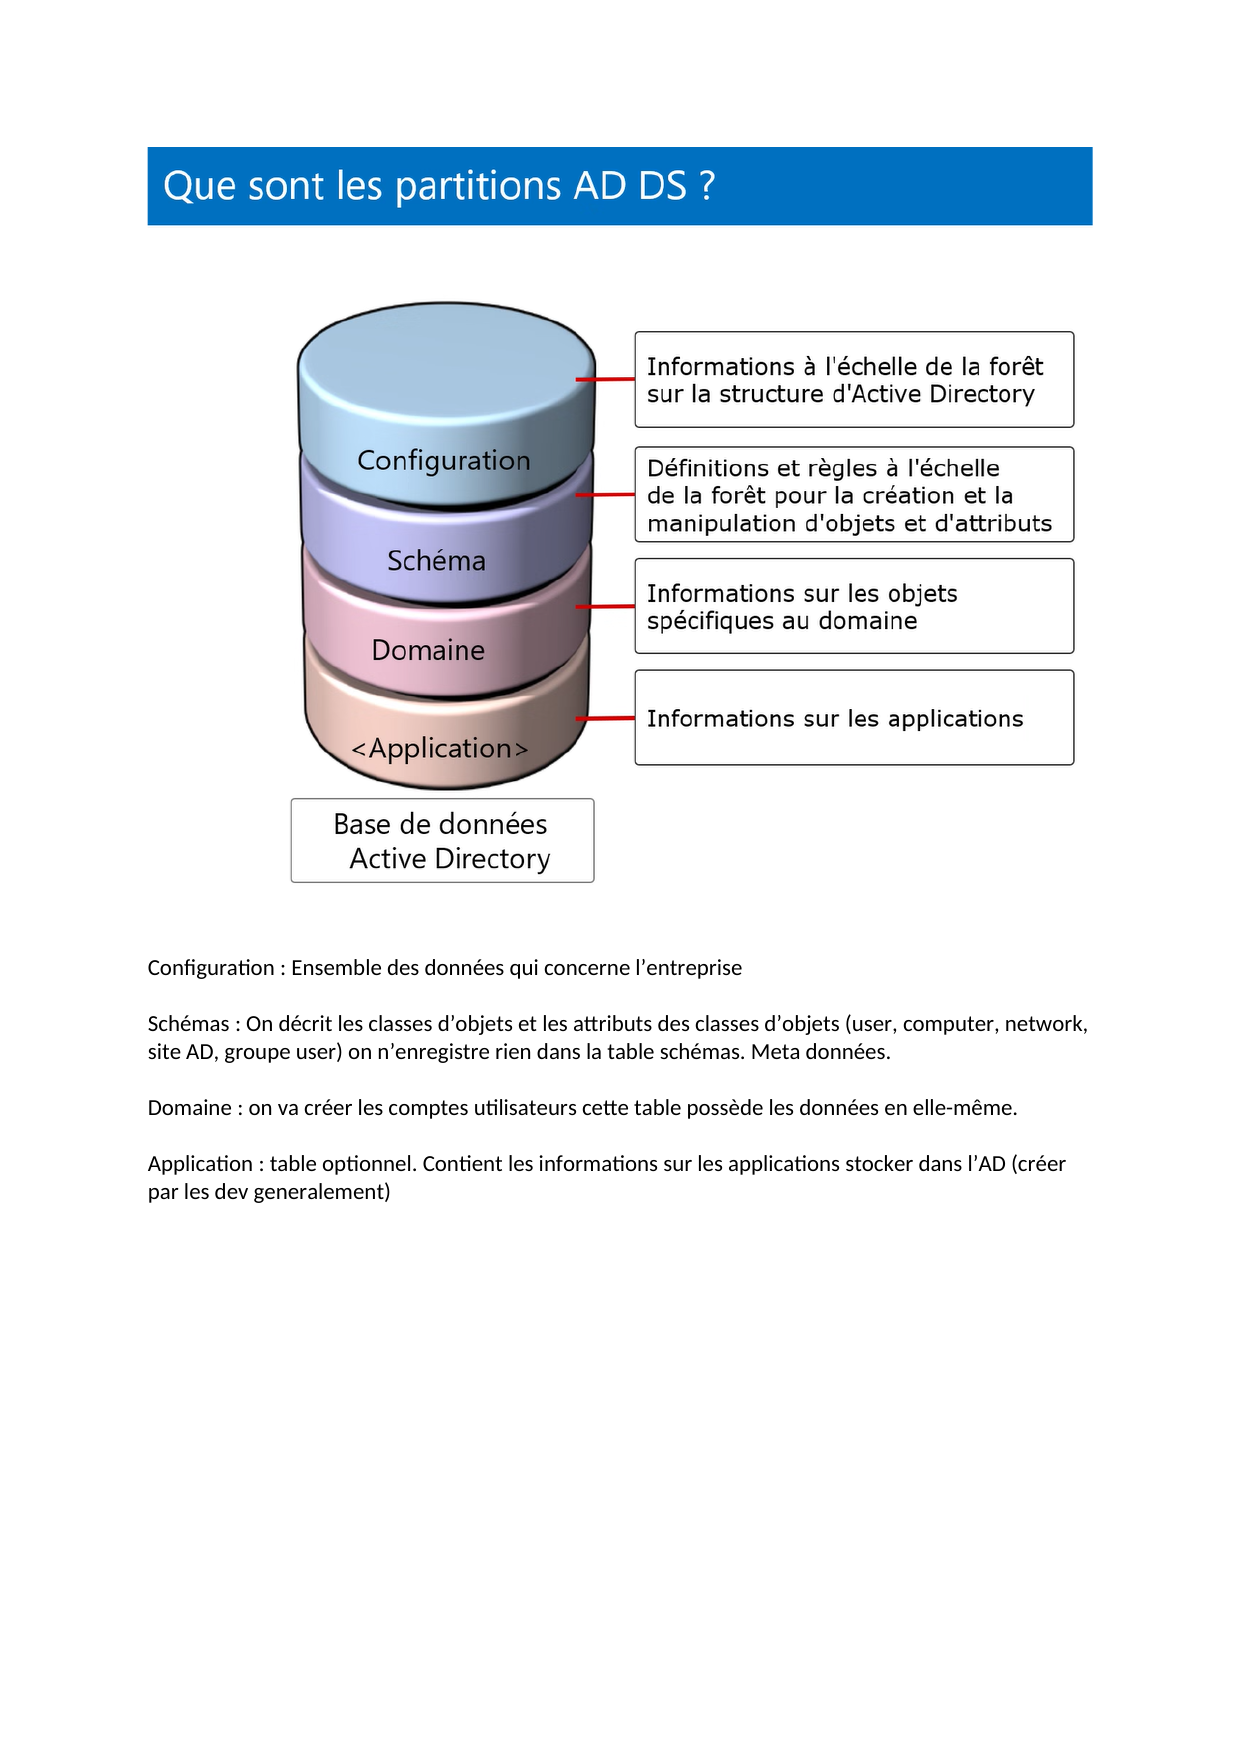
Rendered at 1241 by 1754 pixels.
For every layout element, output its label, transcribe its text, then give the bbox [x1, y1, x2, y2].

text Schémas : On décrit les classes d’objets et les attributs des classes d’objets (user, computer, network, site AD, groupe user) on n’enregistre rien dans la table schémas. Meta données. [148, 1009, 1093, 1065]
picture [147, 147, 1093, 897]
text Configuration : Ensemble des données qui concerne l’entreprise [148, 953, 1093, 981]
text Domaine : on va créer les comptes utilisateurs cette table possède les données en elle-même. [148, 1093, 1093, 1121]
text Application : table optionnel. Contient les informations sur les applications stocker dans l’AD (créer par les dev generalement) [148, 1149, 1093, 1205]
